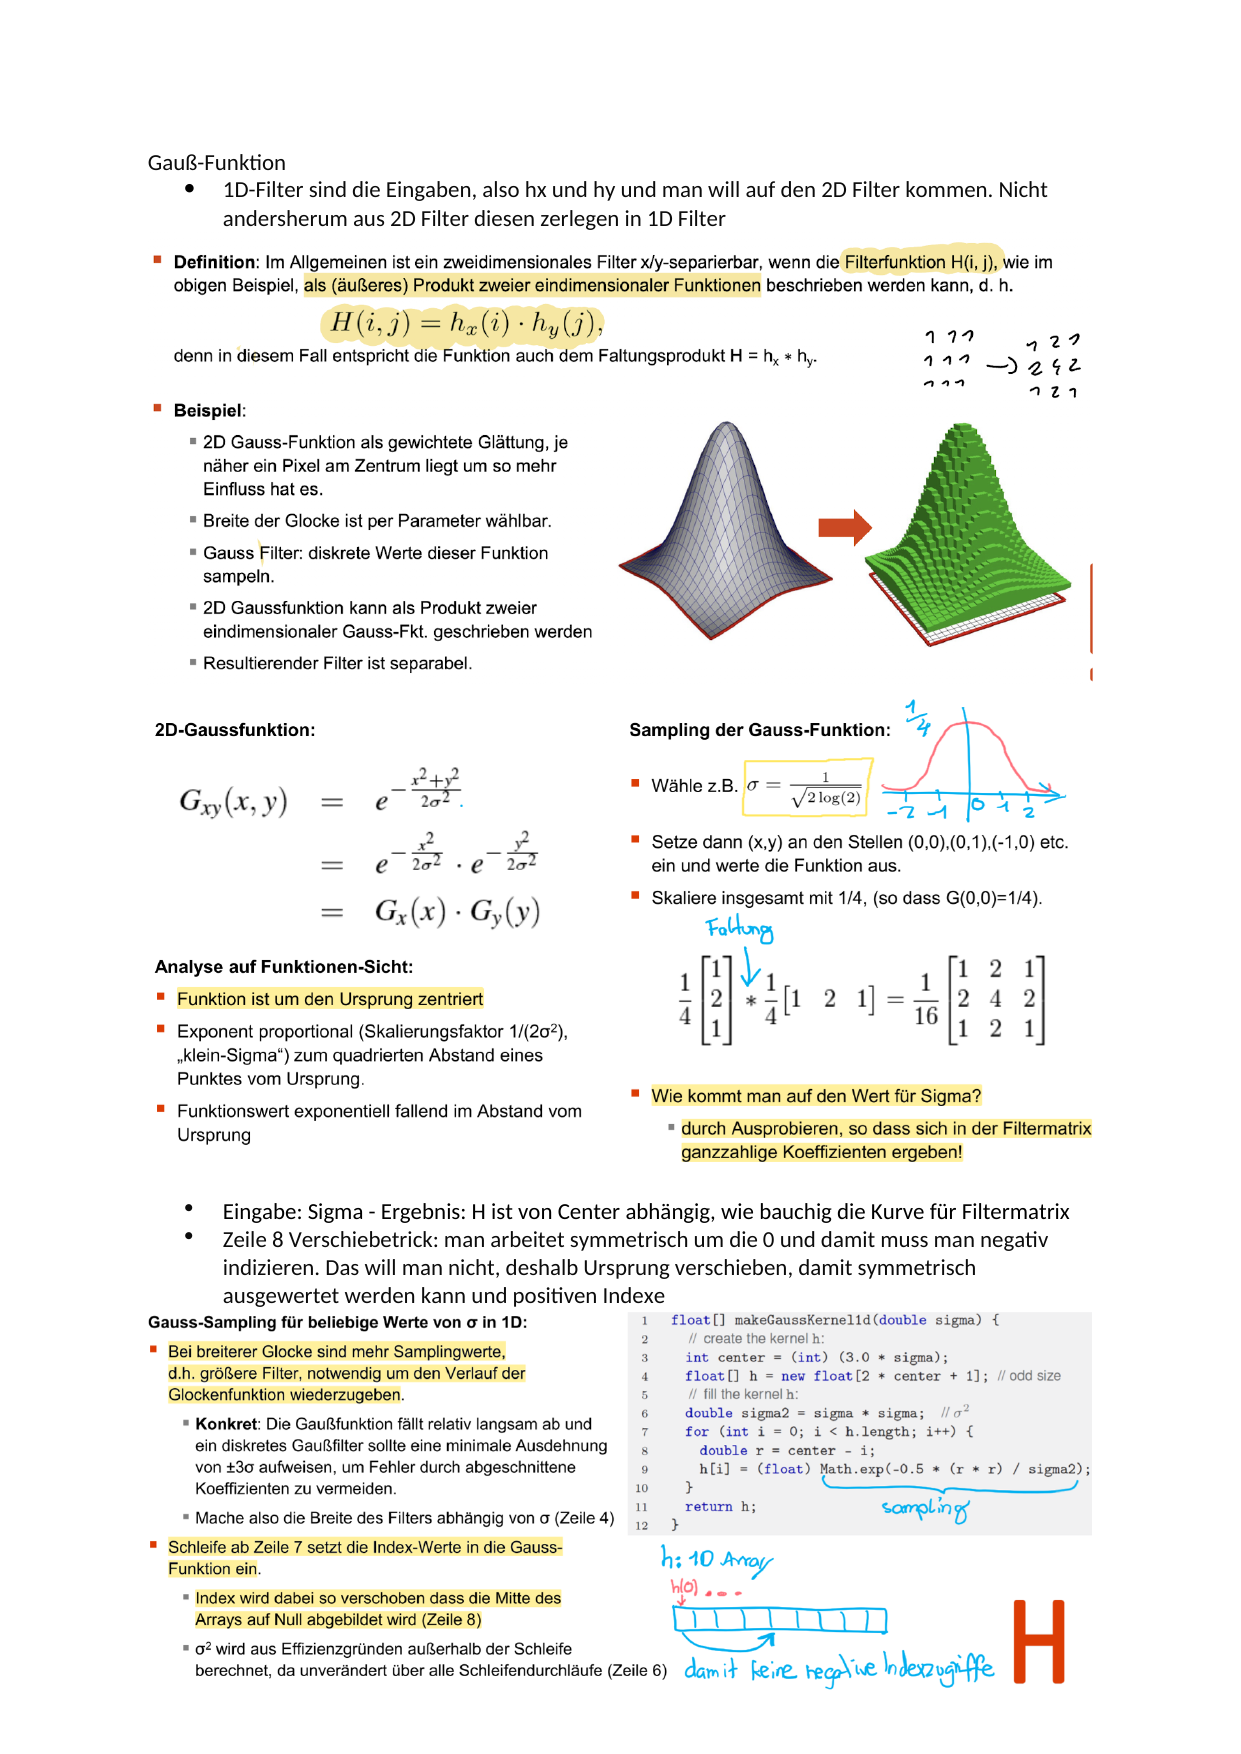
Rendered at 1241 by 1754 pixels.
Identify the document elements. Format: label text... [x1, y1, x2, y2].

picture [146, 1308, 1092, 1691]
picture [147, 231, 1093, 1167]
text Gauß-Funktion [148, 148, 1093, 176]
list Zeile 8 Verschiebetrick: man arbeitet symmetrisch um die 0 und damit muss man negativ indizieren. Das will man nicht, deshalb Ursprung verschieben, damit symmetrisch ausgewertet werden kann und positiven Indexe [185, 1225, 1093, 1309]
list Eingabe: Sigma - Ergebnis: H ist von Center abhängig, wie bauchig die Kurve für Filtermatrix [185, 1197, 1093, 1225]
list 1D-Filter sind die Eingaben, also hx und hy und man will auf den 2D Filter kommen. Nicht andersherum aus 2D Filter diesen zerlegen in 1D Filter [185, 176, 1093, 231]
